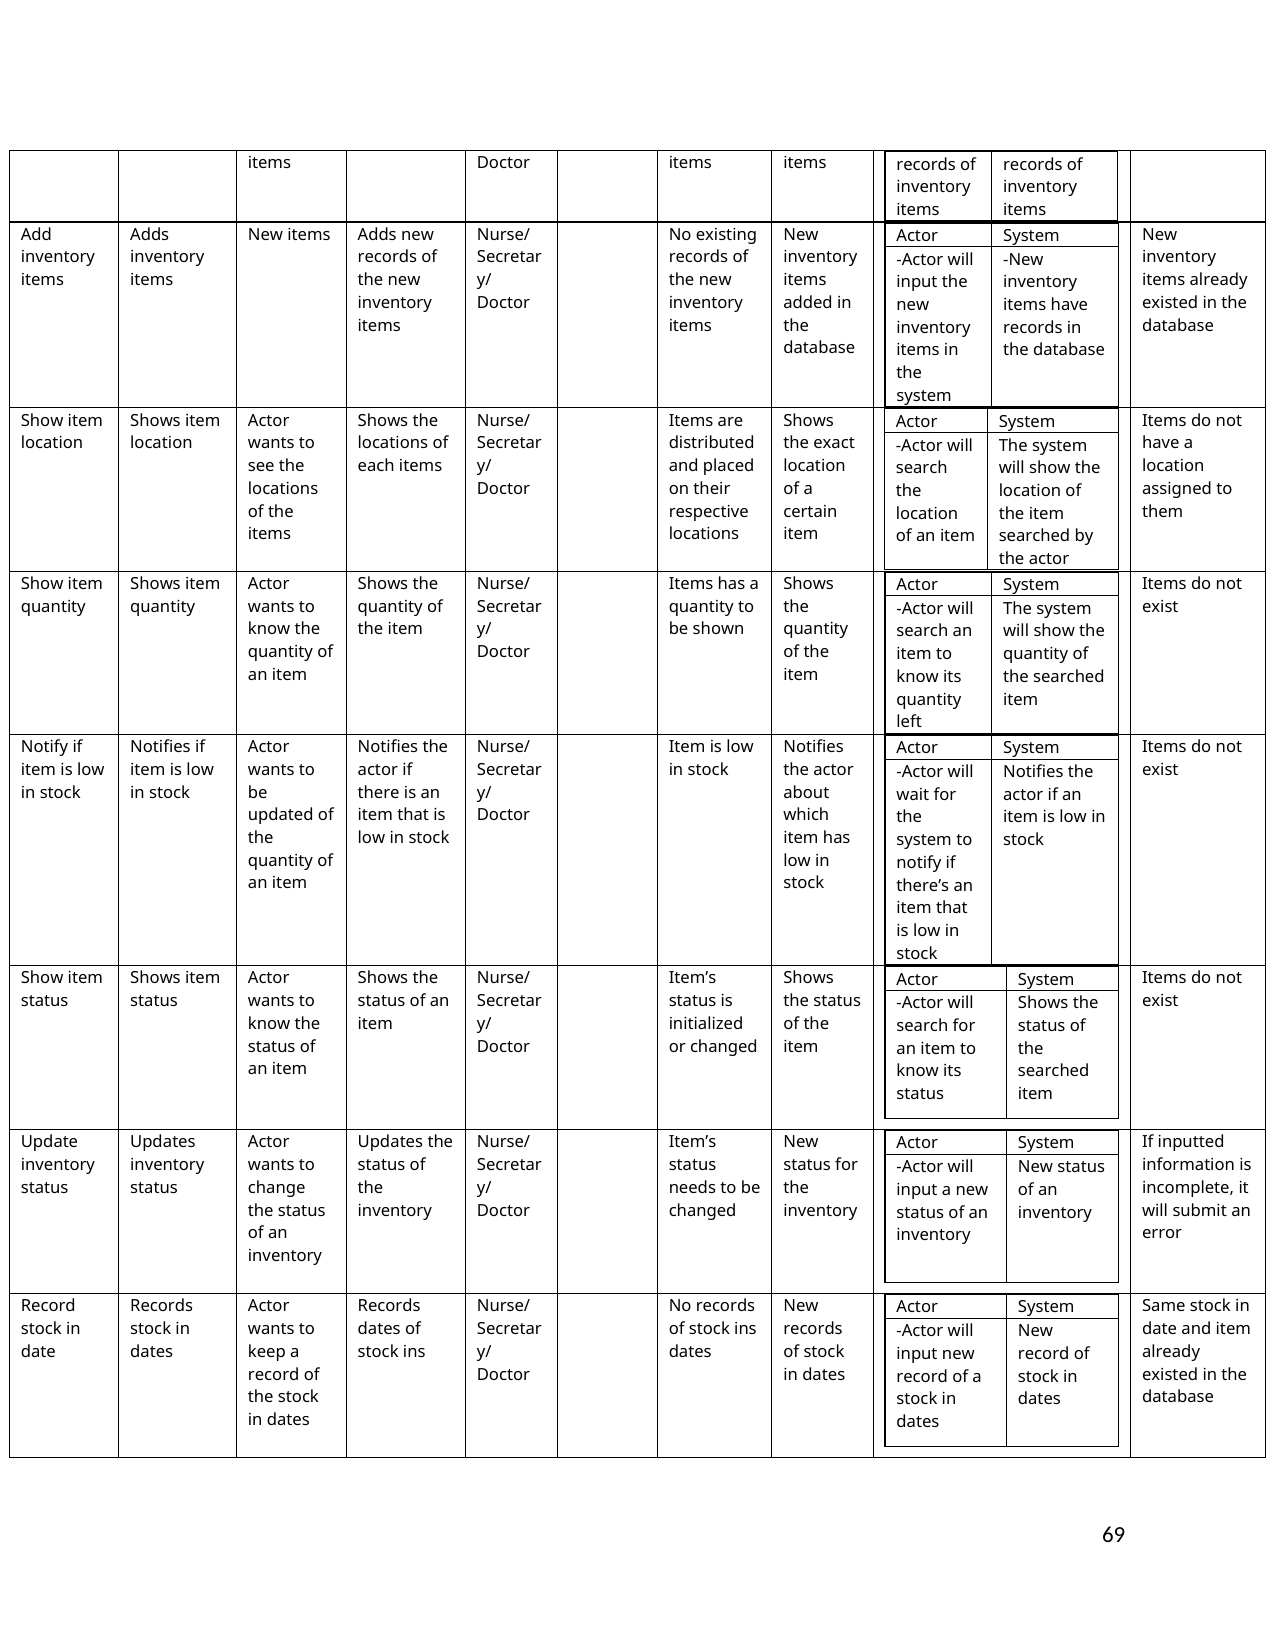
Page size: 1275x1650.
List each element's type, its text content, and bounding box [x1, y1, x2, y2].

table_cell Items do not exist [1131, 735, 1265, 965]
table_cell Records dates of stock ins [347, 1294, 465, 1457]
table_cell Shows the quantity of the item [347, 572, 465, 734]
table_cell [874, 223, 884, 407]
table_cell [886, 596, 991, 733]
table_cell [874, 735, 884, 965]
table_cell [992, 760, 1118, 964]
table_cell Items do not exist [1131, 572, 1265, 734]
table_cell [772, 151, 873, 221]
table_cell [886, 736, 991, 759]
table_cell New status for the inventory [772, 1130, 873, 1293]
table_cell Item’s status is initialized or changed [658, 966, 771, 1129]
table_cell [10, 151, 118, 221]
table_cell [992, 247, 1118, 406]
table_cell Notifies if item is low in stock [119, 735, 236, 965]
table_cell Shows the quantity of the item [772, 572, 873, 734]
table_cell Shows item quantity [119, 572, 236, 734]
table_cell Show item location [10, 408, 118, 571]
table_cell Updates inventory status [119, 1130, 236, 1293]
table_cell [119, 151, 236, 221]
table_cell Show item quantity [10, 572, 118, 734]
table_cell Update inventory status [10, 1130, 118, 1293]
table_cell [1119, 735, 1130, 965]
table_cell Item’s status needs to be changed [658, 1130, 771, 1293]
table_cell New inventory items added in the database [772, 223, 873, 407]
table_cell Shows the status of an item [347, 966, 465, 1129]
table_cell Actor wants to be updated of the quantity of an item [237, 735, 346, 965]
table_cell Shows the exact location of a certain item [772, 408, 873, 571]
table_cell Actor wants to see the locations of the items [237, 408, 346, 571]
table_cell Shows the status of the item [772, 966, 873, 1129]
table_cell [874, 408, 1130, 571]
table_cell Actor wants to know the quantity of an item [237, 572, 346, 734]
table_cell [558, 408, 657, 571]
table_cell [992, 736, 1118, 759]
table_cell New inventory items already existed in the database [1131, 223, 1265, 407]
table_cell [1119, 572, 1130, 734]
table_cell Actor wants to keep a record of the stock in dates [237, 1294, 346, 1457]
table_cell [874, 1294, 1130, 1457]
table_cell No existing records of the new inventory items [658, 223, 771, 407]
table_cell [347, 151, 465, 221]
table_cell [886, 224, 991, 246]
table_cell Items are distributed and placed on their respective locations [658, 408, 771, 571]
table_cell [874, 966, 1130, 1129]
table_cell Adds new records of the new inventory items [347, 223, 465, 407]
table_cell Actor wants to know the status of an item [237, 966, 346, 1129]
table_cell [558, 966, 657, 1129]
table_cell [886, 247, 991, 406]
table_cell [1119, 223, 1130, 407]
table_cell [992, 224, 1118, 246]
table_cell [992, 152, 1117, 220]
table_cell [558, 735, 657, 965]
table_cell Items do not have a location assigned to them [1131, 408, 1265, 571]
table_cell Nurse/ Secretary/ Doctor [466, 408, 557, 571]
table_cell [992, 573, 1118, 595]
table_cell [466, 1294, 557, 1457]
table_cell If inputted information is incomplete, it will submit an error [1131, 1130, 1265, 1293]
table_cell Notifies the actor about which item has low in stock [772, 735, 873, 965]
table_cell Items has a quantity to be shown [658, 572, 771, 734]
table_cell Show item status [10, 966, 118, 1129]
table_cell Adds inventory items [119, 223, 236, 407]
table_cell Shows item location [119, 408, 236, 571]
table_cell [558, 1130, 657, 1293]
table_cell [1118, 151, 1130, 221]
table_cell Add inventory items [10, 223, 118, 407]
table_cell [558, 572, 657, 734]
table_cell Nurse/ Secretary/ Doctor [466, 966, 557, 1129]
table_cell [886, 152, 991, 220]
table_cell [992, 596, 1118, 733]
table_cell Shows the locations of each items [347, 408, 465, 571]
table_cell [886, 760, 991, 964]
table_cell [874, 151, 884, 221]
table_cell [558, 1294, 657, 1457]
table_cell New records of stock in dates [772, 1294, 873, 1457]
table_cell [237, 151, 346, 221]
table_cell Items do not exist [1131, 966, 1265, 1129]
table_cell [558, 223, 657, 407]
table_cell Same stock in date and item already existed in the database [1131, 1294, 1265, 1457]
table_cell Nurse/ Secretary/ Doctor [466, 735, 557, 965]
table_cell Shows item status [119, 966, 236, 1129]
table_cell Nurse/ Secretary/ Doctor [466, 223, 557, 407]
table_cell No records of stock ins dates [658, 1294, 771, 1457]
table_cell Item is low in stock [658, 735, 771, 965]
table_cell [658, 151, 771, 221]
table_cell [1131, 151, 1265, 221]
table_cell Actor wants to change the status of an inventory [237, 1130, 346, 1293]
table_cell Nurse/ Secretary/ Doctor [466, 1130, 557, 1293]
table_cell Notifies the actor if there is an item that is low in stock [347, 735, 465, 965]
table_cell Nurse/ Secretary/ Doctor [466, 572, 557, 734]
table_cell [874, 1130, 1130, 1293]
table_cell Updates the status of the inventory [347, 1130, 465, 1293]
table_cell New items [237, 223, 346, 407]
table_cell [558, 151, 657, 221]
table_cell Record stock in date [10, 1294, 118, 1457]
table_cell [466, 151, 557, 221]
table_cell Records stock in dates [119, 1294, 236, 1457]
table_cell Notify if item is low in stock [10, 735, 118, 965]
table_cell [886, 573, 991, 595]
table_cell [874, 572, 884, 734]
